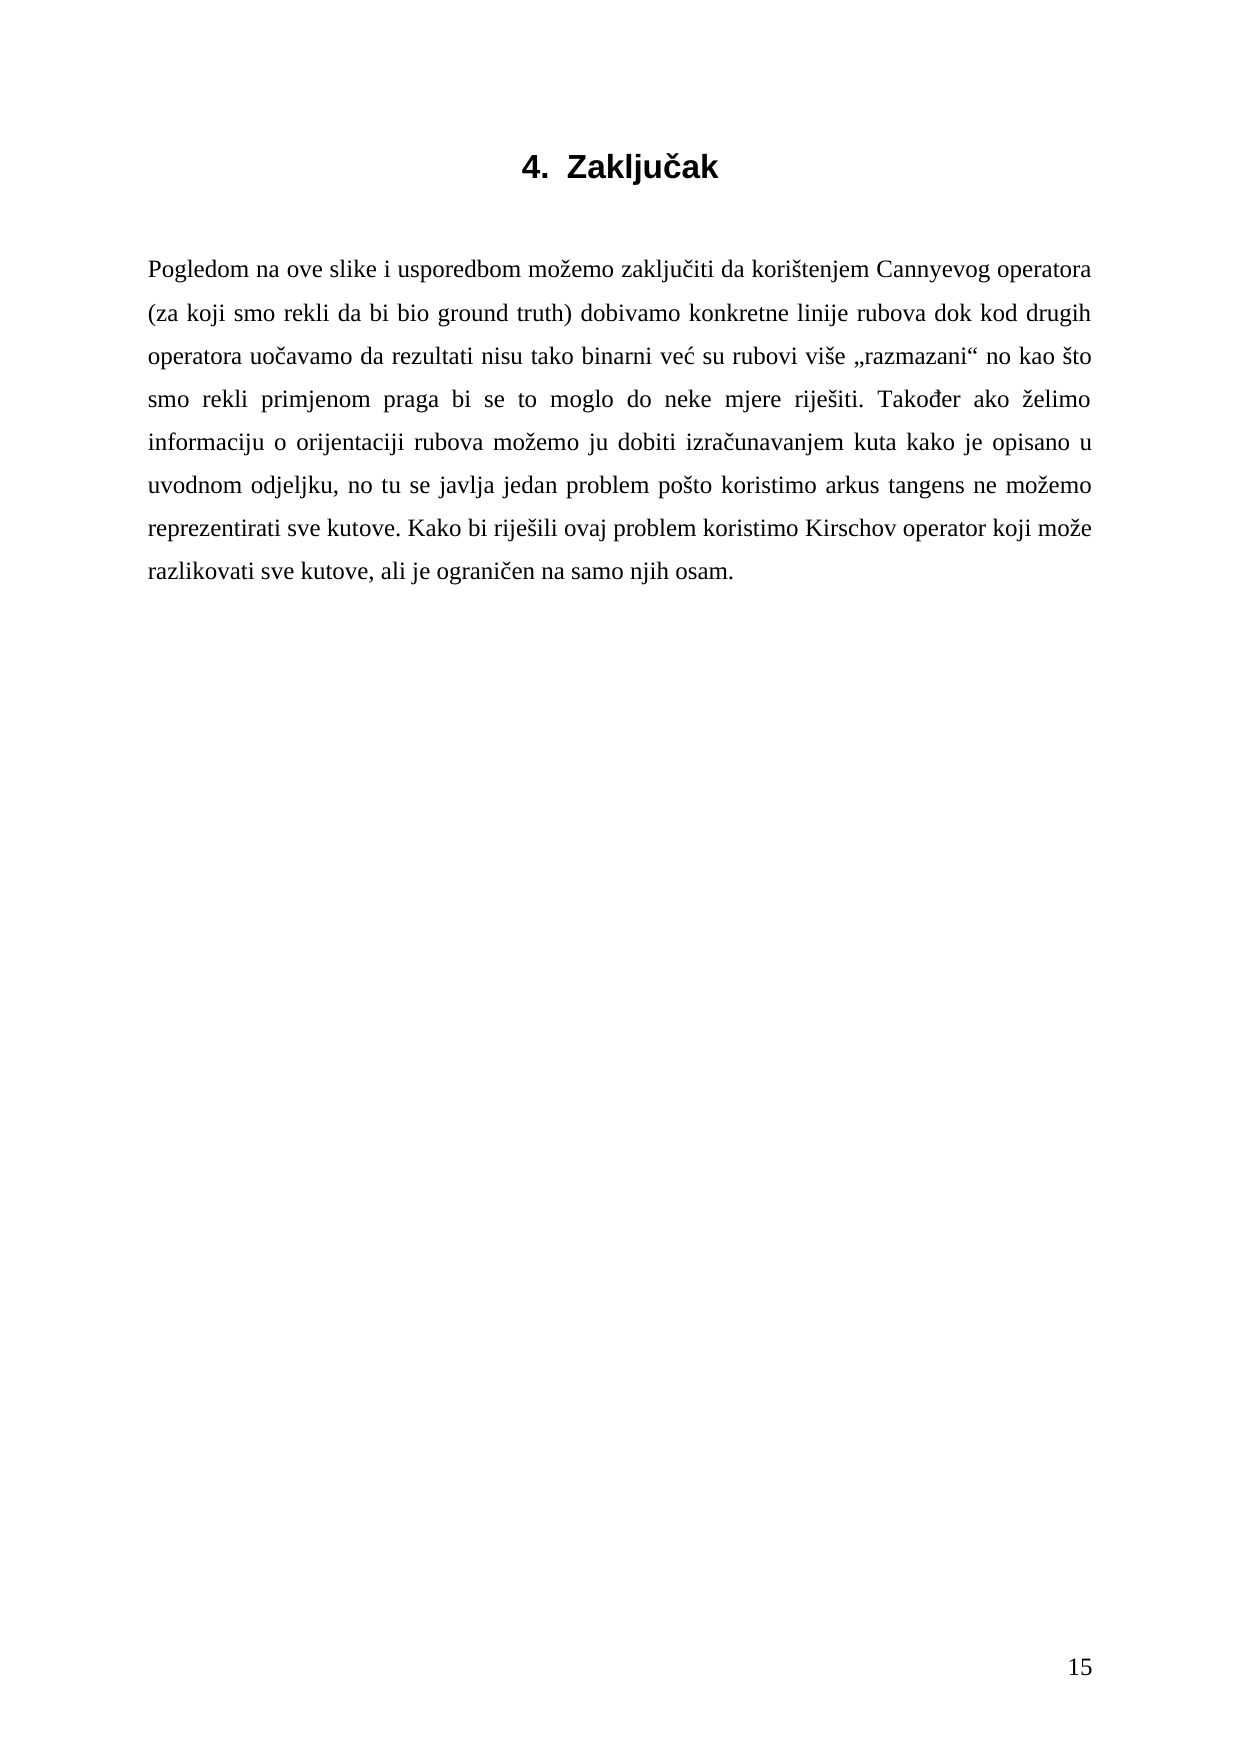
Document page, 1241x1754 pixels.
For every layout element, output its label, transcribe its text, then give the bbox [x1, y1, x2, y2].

subtitle Zaključak [148, 148, 1093, 186]
text Pogledom na ove slike i usporedbom možemo zaključiti da korištenjem Cannyevog operatora (za koji smo rekli da bi bio ground truth) dobivamo konkretne linije rubova dok kod drugih operatora uočavamo da rezultati nisu tako binarni već su rubovi više „razmazani“ no kao što smo rekli primjenom praga bi se to moglo do neke mjere riješiti. Također ako želimo informaciju o orijentaciji rubova možemo ju dobiti izračunavanjem kuta kako je opisano u uvodnom odjeljku, no tu se javlja jedan problem pošto koristimo arkus tangens ne možemo reprezentirati sve kutove. Kako bi riješili ovaj problem koristimo Kirschov operator koji može razlikovati sve kutove, ali je ograničen na samo njih osam. [148, 254, 1093, 585]
